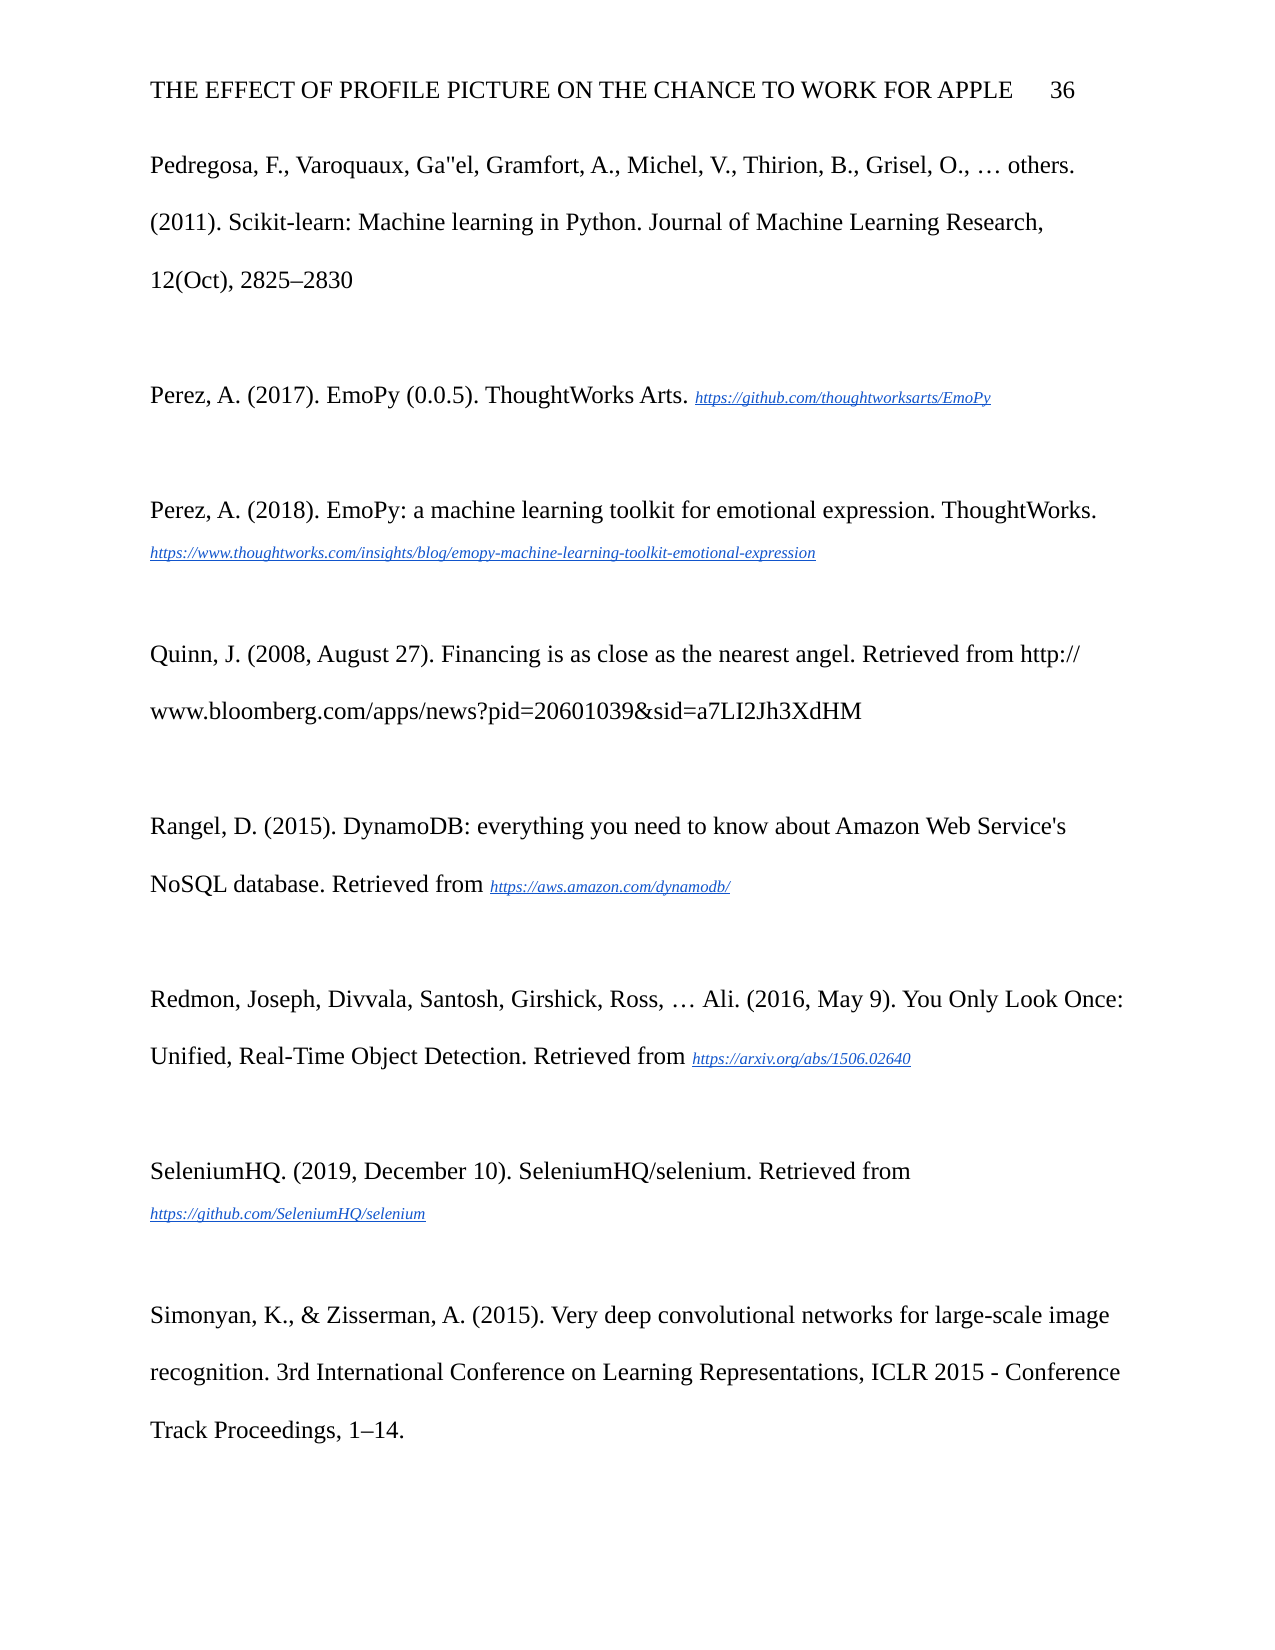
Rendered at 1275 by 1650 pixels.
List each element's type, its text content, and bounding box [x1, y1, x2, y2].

text Simonyan, K., & Zisserman, A. (2015). Very deep convolutional networks for large-scale image recognition. 3rd International Conference on Learning Representations, ICLR 2015 - Conference Track Proceedings, 1–14. [150, 1300, 1125, 1444]
text Perez, A. (2017). EmoPy (0.0.5). ThoughtWorks Arts. https://github.com/thoughtworksarts/EmoPy [150, 380, 1125, 409]
text Redmon, Joseph, Divvala, Santosh, Girshick, Ross, … Ali. (2016, May 9). You Only Look Once: Unified, Real-Time Object Detection. Retrieved from https://arxiv.org/abs/1506.02640 [150, 984, 1125, 1070]
text Pedregosa, F., Varoquaux, Ga"el, Gramfort, A., Michel, V., Thirion, B., Grisel, O., … others. (2011). Scikit-learn: Machine learning in Python. Journal of Machine Learning Research, 12(Oct), 2825–2830 [150, 150, 1125, 294]
text Quinn, J. (2008, August 27). Financing is as close as the nearest angel. Retrieved from http:// www.bloomberg.com/apps/news?pid=20601039&sid=a7LI2Jh3XdHM [150, 639, 1125, 725]
text SeleniumHQ. (2019, December 10). SeleniumHQ/selenium. Retrieved from https://github.com/SeleniumHQ/selenium [150, 1156, 1125, 1223]
text Rangel, D. (2015). DynamoDB: everything you need to know about Amazon Web Service's NoSQL database. Retrieved from https://aws.amazon.com/dynamodb/ [150, 811, 1125, 897]
text Perez, A. (2018). EmoPy: a machine learning toolkit for emotional expression. ThoughtWorks. https://www.thoughtworks.com/insights/blog/emopy-machine-learning-toolkit-emotional-expression [150, 495, 1125, 562]
